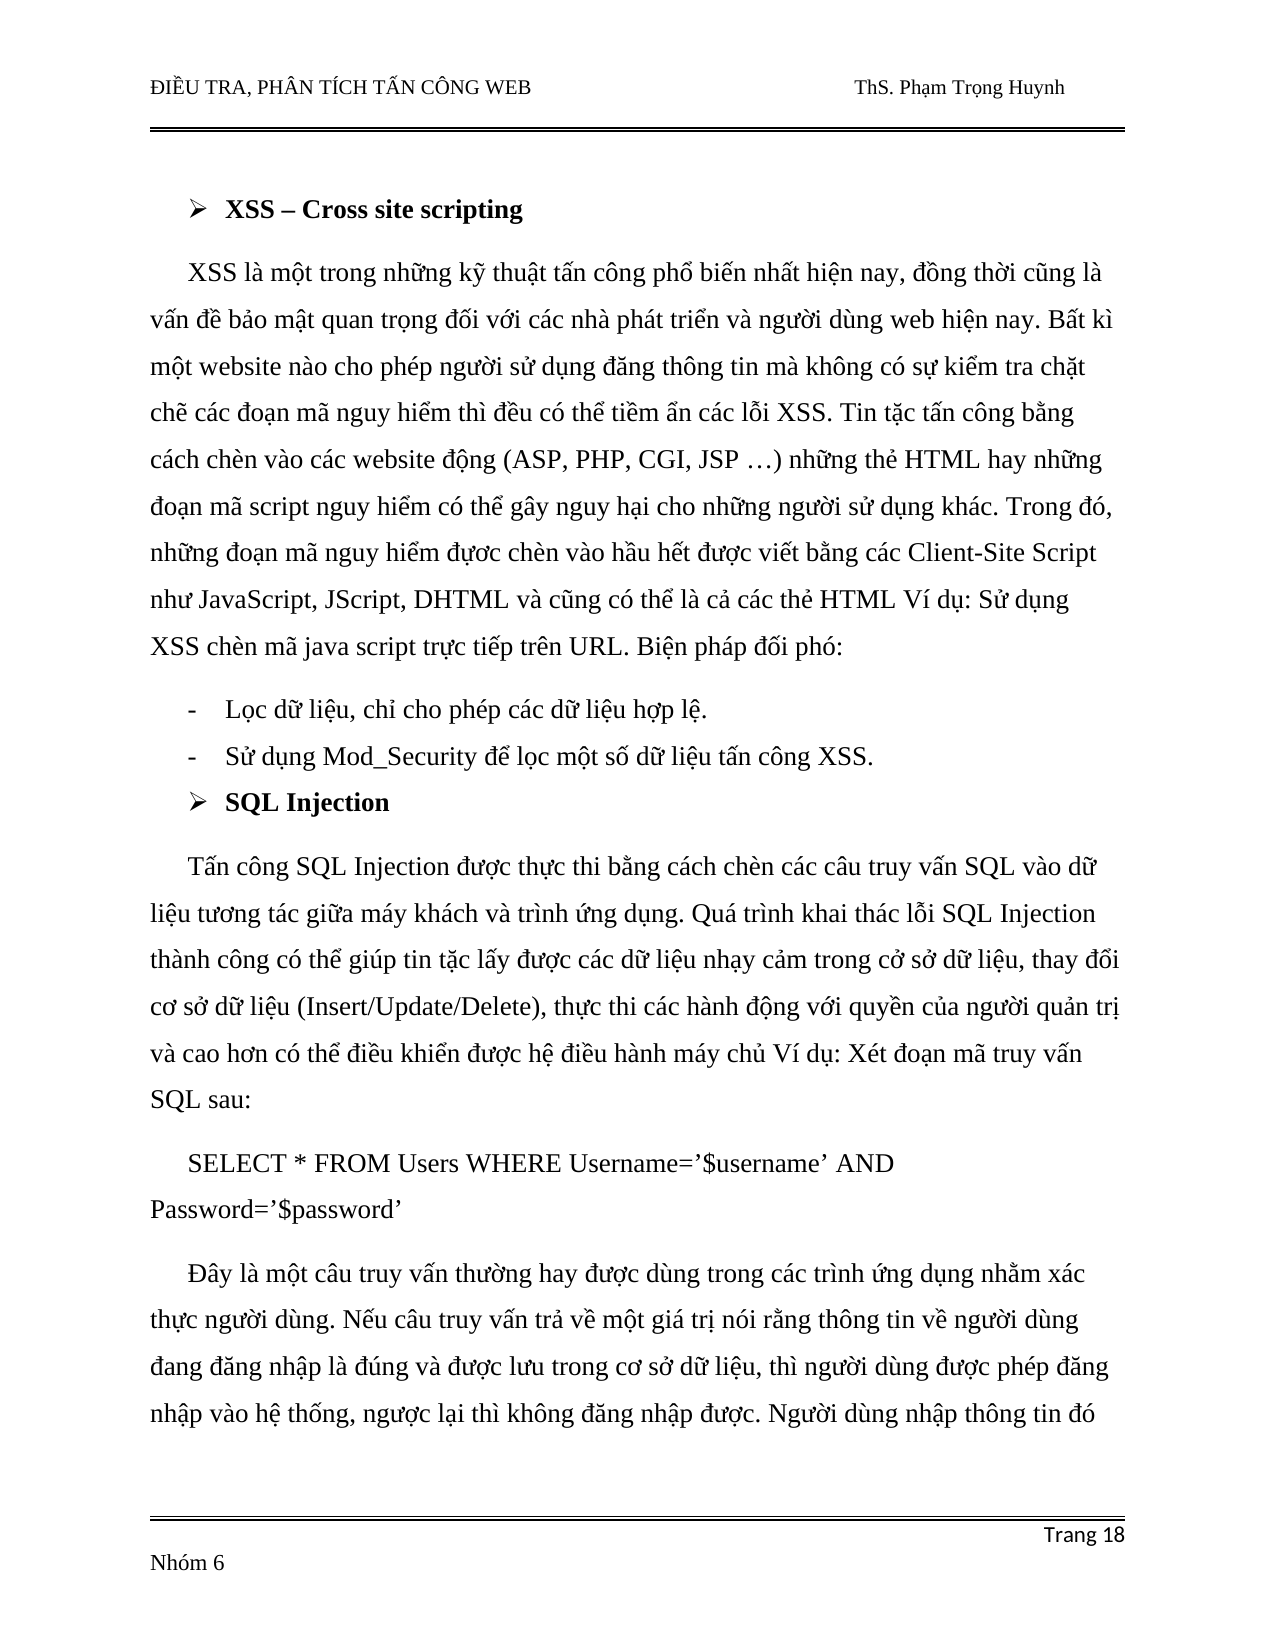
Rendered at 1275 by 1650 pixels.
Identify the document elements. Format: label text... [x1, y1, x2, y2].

text Tấn công SQL Injection được thực thi bằng cách chèn các câu truy vấn SQL vào dữ liệu tương tác giữa máy khách và trình ứng dụng. Quá trình khai thác lỗi SQL Injection thành công có thể giúp tin tặc lấy được các dữ liệu nhạy cảm trong cở sở dữ liệu, thay đổi cơ sở dữ liệu (Insert/Update/Delete), thực thi các hành động với quyền của người quản trị và cao hơn có thể điều khiển được hệ điều hành máy chủ Ví dụ: Xét đoạn mã truy vấn SQL sau: [150, 850, 1125, 1114]
text SELECT * FROM Users WHERE Username=’$username’ AND Password=’$password’ [150, 1147, 1125, 1224]
list Sử dụng Mod_Security để lọc một số dữ liệu tấn công XSS. [187, 740, 1125, 771]
text XSS là một trong những kỹ thuật tấn công phổ biến nhất hiện nay, đồng thời cũng là vấn đề bảo mật quan trọng đối với các nhà phát triển và người dùng web hiện nay. Bất kì một website nào cho phép người sử dụng đăng thông tin mà không có sự kiểm tra chặt chẽ các đoạn mã nguy hiểm thì đều có thể tiềm ẩn các lỗi XSS. Tin tặc tấn công bằng cách chèn vào các website động (ASP, PHP, CGI, JSP …) những thẻ HTML hay những đoạn mã script nguy hiểm có thể gây nguy hại cho những người sử dụng khác. Trong đó, những đoạn mã nguy hiểm đựơc chèn vào hầu hết được viết bằng các Client-Site Script như JavaScript, JScript, DHTML và cũng có thể là cả các thẻ HTML Ví dụ: Sử dụng XSS chèn mã java script trực tiếp trên URL. Biện pháp đối phó: [150, 256, 1125, 661]
list XSS – Cross site scripting [187, 193, 1125, 224]
list SQL Injection [187, 786, 1125, 818]
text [150, 1257, 1125, 1428]
list Lọc dữ liệu, chỉ cho phép các dữ liệu hợp lệ. [187, 693, 1125, 724]
